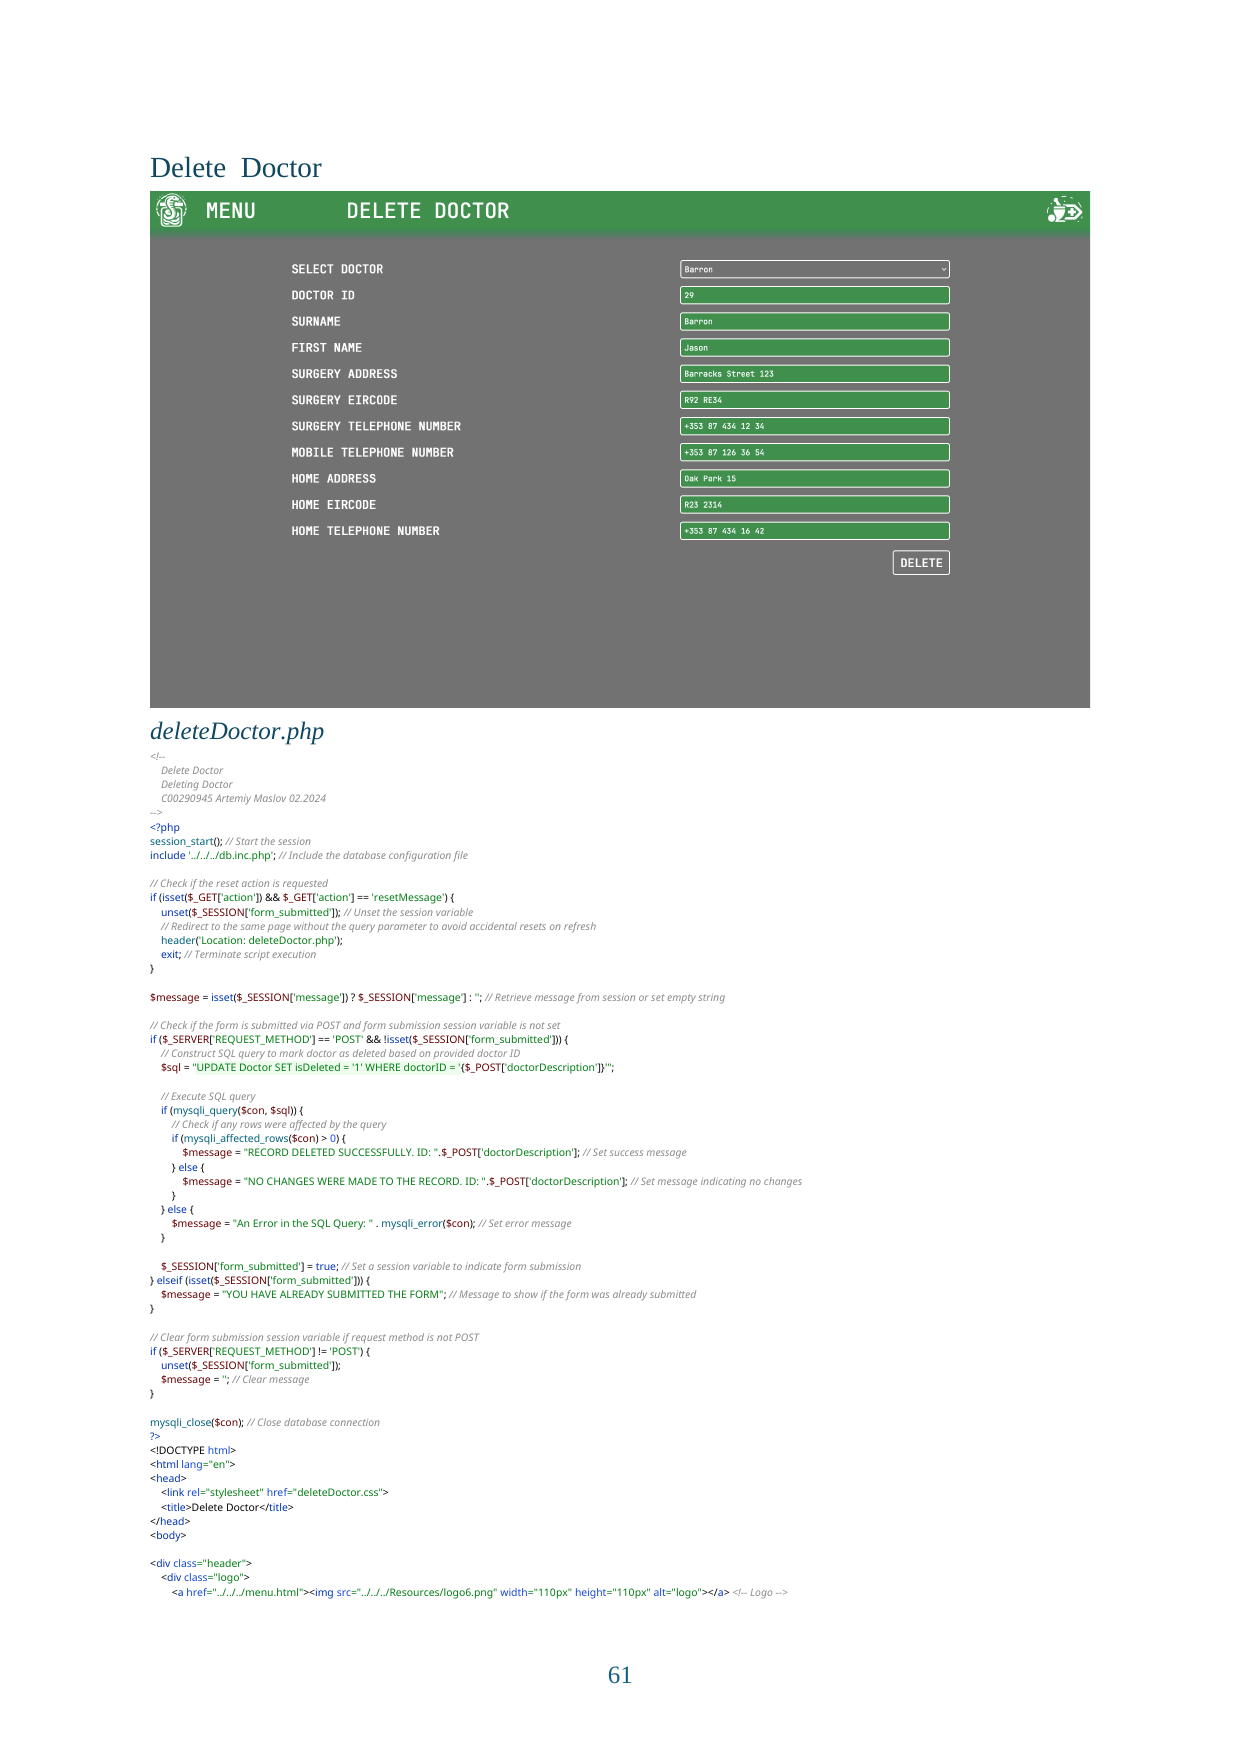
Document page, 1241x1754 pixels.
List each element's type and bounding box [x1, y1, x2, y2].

picture [153, 1420, 161, 1426]
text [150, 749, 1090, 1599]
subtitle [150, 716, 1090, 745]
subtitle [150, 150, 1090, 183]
picture [176, 1108, 184, 1114]
picture [193, 1136, 198, 1144]
picture [229, 1108, 237, 1116]
picture [150, 191, 1091, 708]
picture [180, 936, 185, 944]
picture [194, 1108, 199, 1117]
picture [254, 1134, 259, 1142]
picture [245, 1135, 252, 1142]
picture [270, 1136, 283, 1142]
picture [382, 1221, 390, 1227]
picture [391, 1221, 396, 1229]
picture [184, 1136, 192, 1142]
picture [402, 1221, 407, 1230]
picture [171, 1420, 176, 1429]
picture [204, 1136, 209, 1145]
